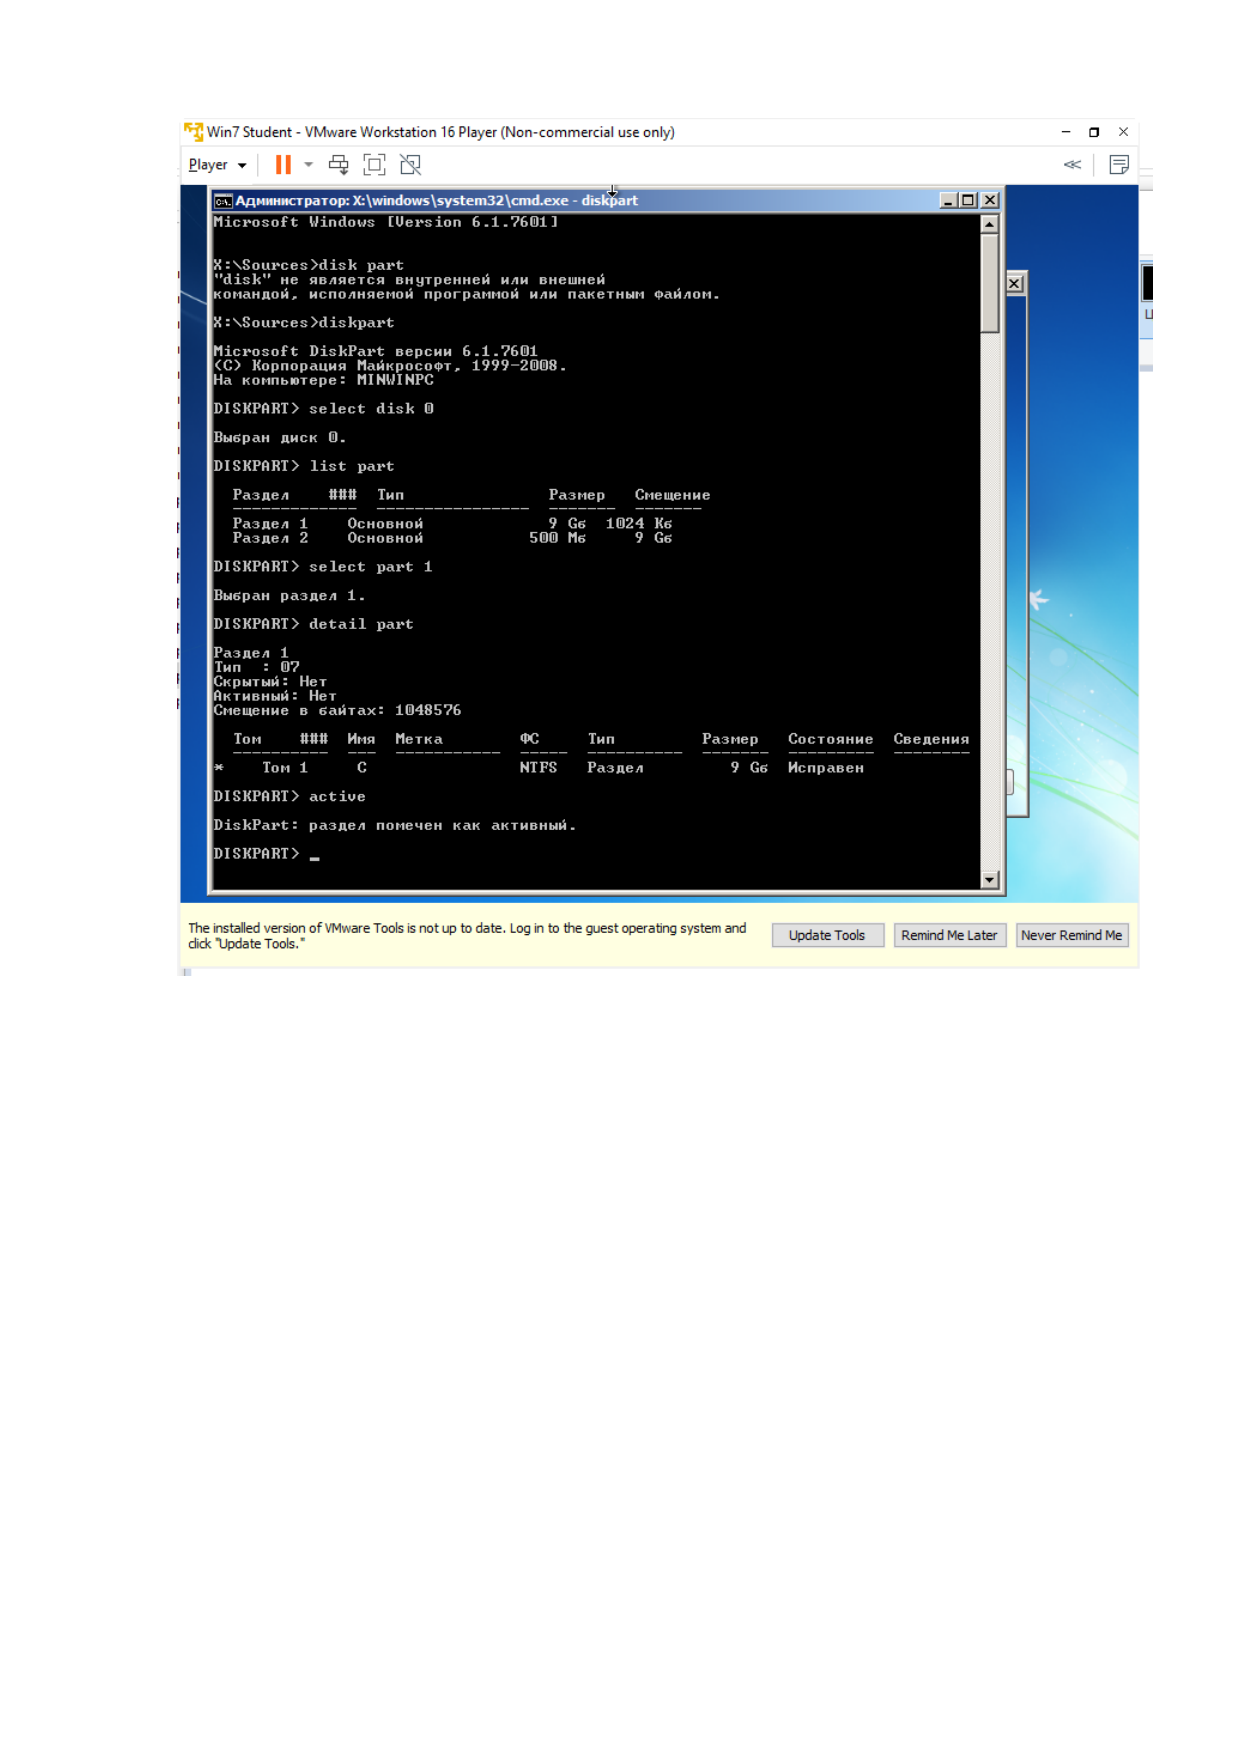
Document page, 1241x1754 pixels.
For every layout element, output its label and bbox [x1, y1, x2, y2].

picture [177, 118, 1153, 976]
